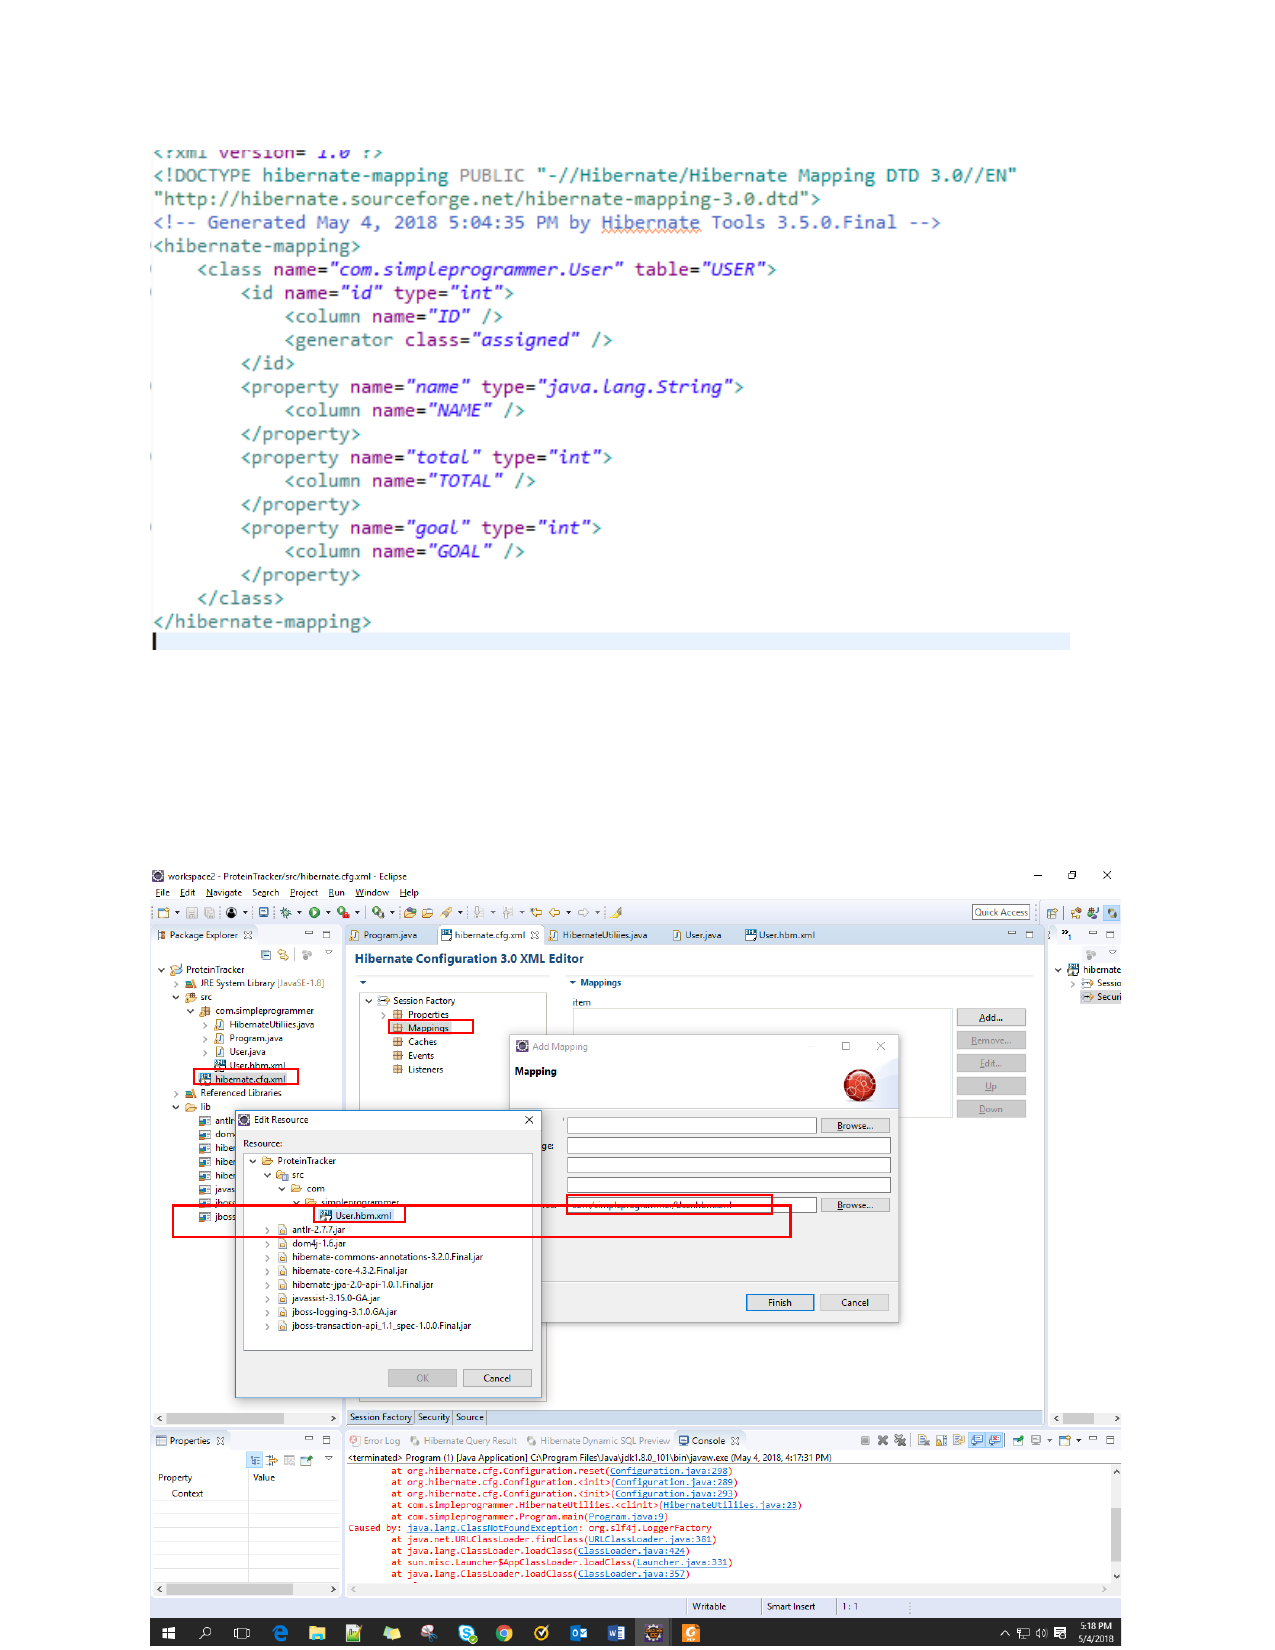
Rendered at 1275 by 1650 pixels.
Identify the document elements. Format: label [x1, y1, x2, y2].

picture [150, 867, 1122, 1645]
picture [150, 150, 1071, 650]
